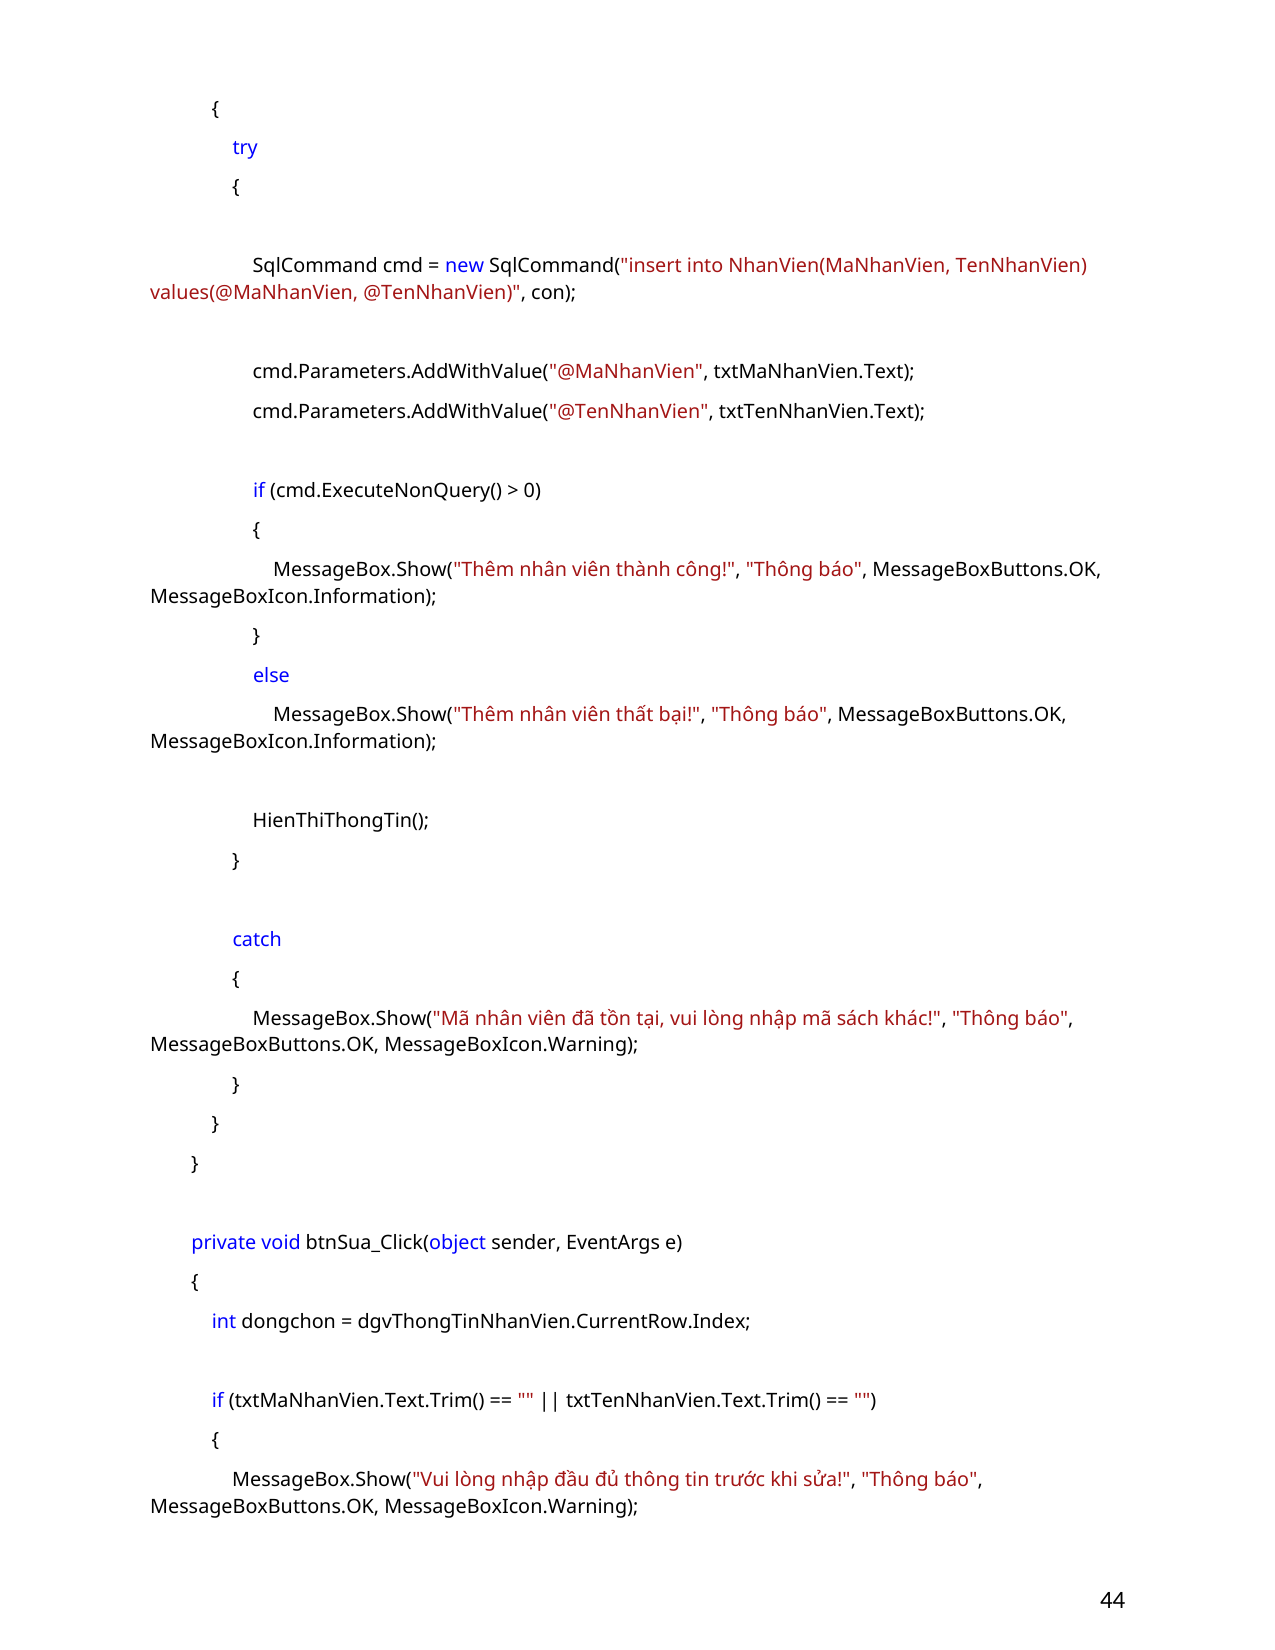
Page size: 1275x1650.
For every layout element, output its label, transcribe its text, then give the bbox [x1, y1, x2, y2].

text MessageBox.Show("Thêm nhân viên thất bại!", "Thông báo", MessageBoxButtons.OK, MessageBoxIcon.Information); [150, 700, 1125, 754]
text int dongchon = dgvThongTinNhanVien.CurrentRow.Index; [150, 1307, 1125, 1334]
text if (txtMaNhanVien.Text.Trim() == "" || txtTenNhanVien.Text.Trim() == "") [150, 1386, 1125, 1413]
text { [150, 94, 1125, 121]
text HienThiThongTin(); [150, 806, 1125, 833]
text if (cmd.ExecuteNonQuery() > 0) [150, 476, 1125, 503]
text private void btnSua_Click(object sender, EventArgs e) [150, 1228, 1125, 1255]
text } [150, 1149, 1125, 1176]
text } [150, 1110, 1125, 1137]
text else [150, 661, 1125, 688]
text MessageBox.Show("Mã nhân viên đã tồn tại, vui lòng nhập mã sách khác!", "Thông báo", MessageBoxButtons.OK, MessageBoxIcon.Warning); [150, 1004, 1125, 1058]
text MessageBox.Show("Vui lòng nhập đầu đủ thông tin trước khi sửa!", "Thông báo", MessageBoxButtons.OK, MessageBoxIcon.Warning); [150, 1465, 1125, 1519]
text } [150, 621, 1125, 648]
text MessageBox.Show("Thêm nhân viên thành công!", "Thông báo", MessageBoxButtons.OK, MessageBoxIcon.Information); [150, 555, 1125, 609]
text catch [150, 925, 1125, 952]
text { [150, 173, 1125, 200]
text cmd.Parameters.AddWithValue("@MaNhanVien", txtMaNhanVien.Text); [150, 358, 1125, 384]
text try [150, 133, 1125, 160]
text { [150, 964, 1125, 991]
text SqlCommand cmd = new SqlCommand("insert into NhanVien(MaNhanVien, TenNhanVien) values(@MaNhanVien, @TenNhanVien)", con); [150, 252, 1125, 306]
text { [150, 1426, 1125, 1452]
text { [150, 1268, 1125, 1294]
text { [150, 516, 1125, 542]
text } [150, 846, 1125, 873]
text } [150, 1070, 1125, 1097]
text cmd.Parameters.AddWithValue("@TenNhanVien", txtTenNhanVien.Text); [150, 397, 1125, 424]
